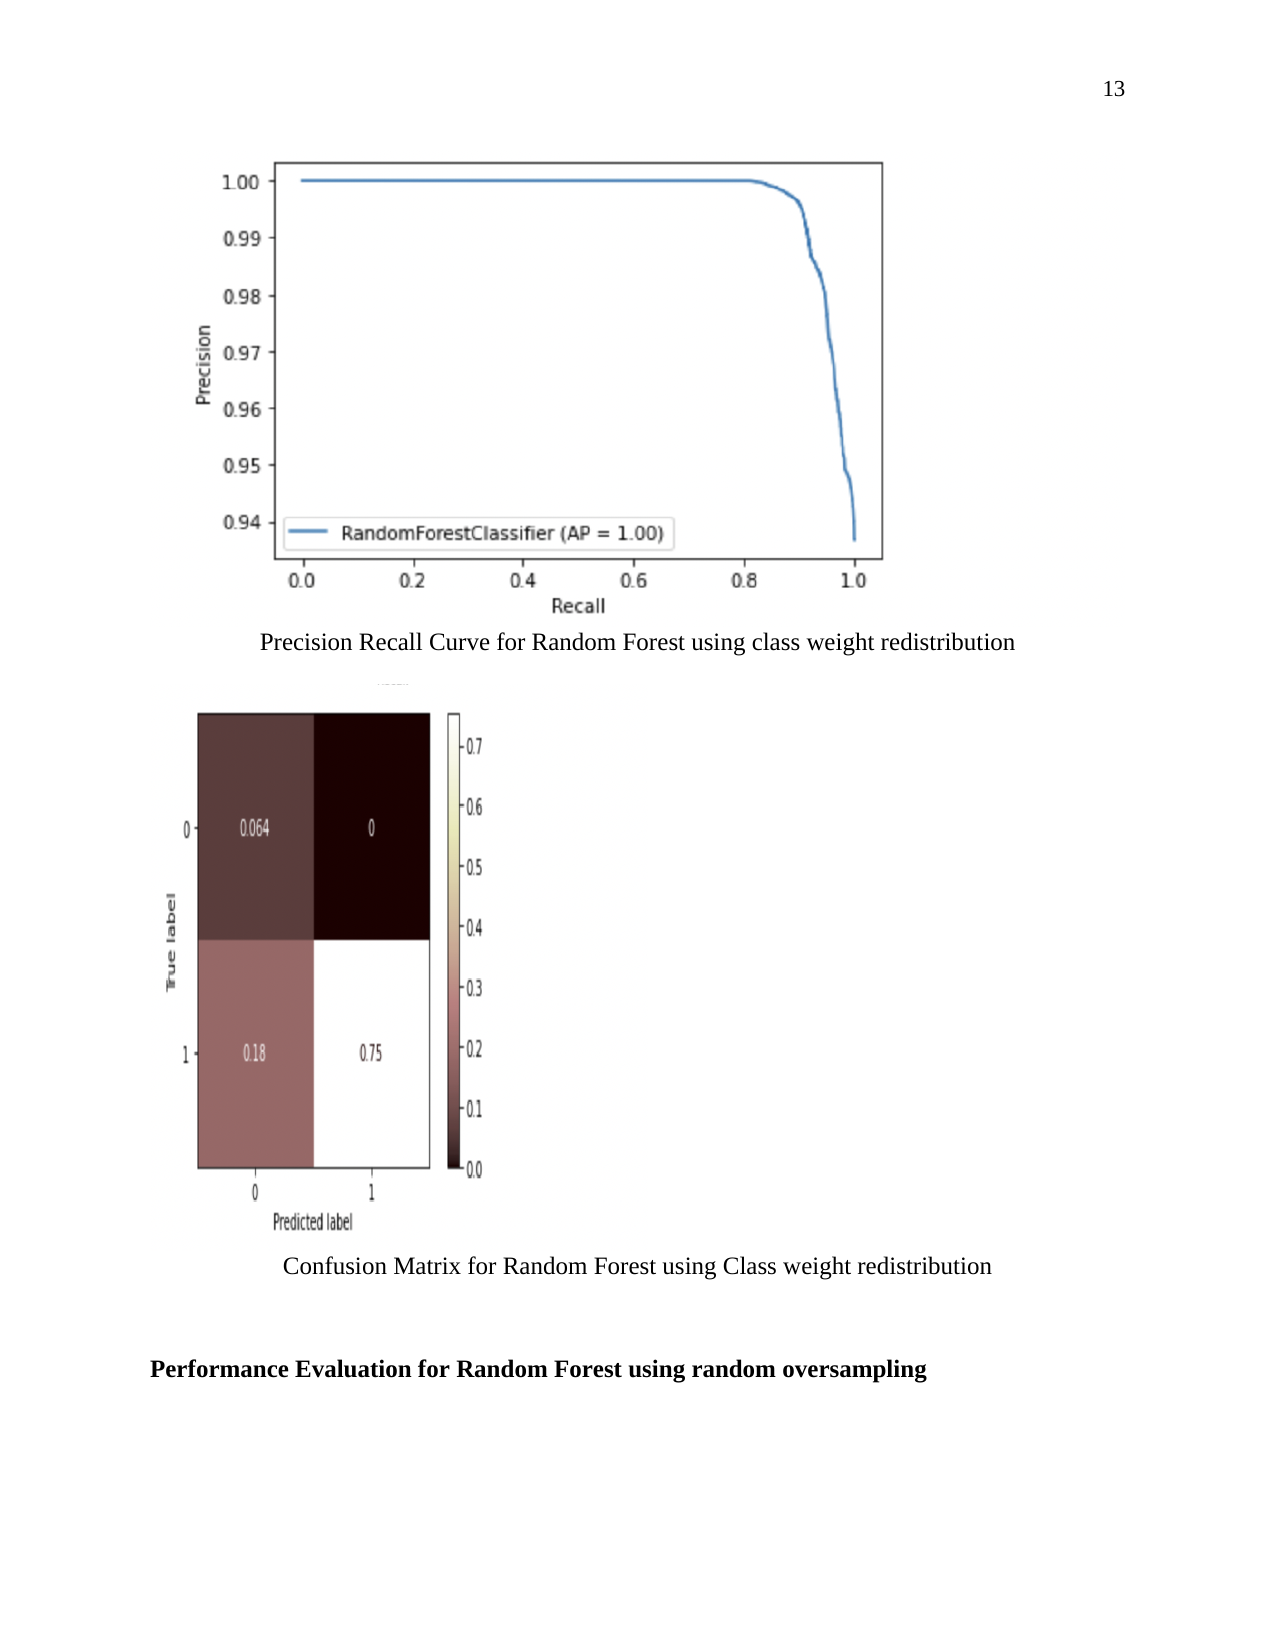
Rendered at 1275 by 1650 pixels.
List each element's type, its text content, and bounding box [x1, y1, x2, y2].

text Precision Recall Curve for Random Forest using class weight redistribution [150, 627, 1125, 655]
picture [150, 684, 649, 1251]
text Confusion Matrix for Random Forest using Class weight redistribution [150, 1251, 1125, 1279]
picture [150, 150, 1125, 627]
text Performance Evaluation for Random Forest using random oversampling [150, 1354, 1125, 1382]
